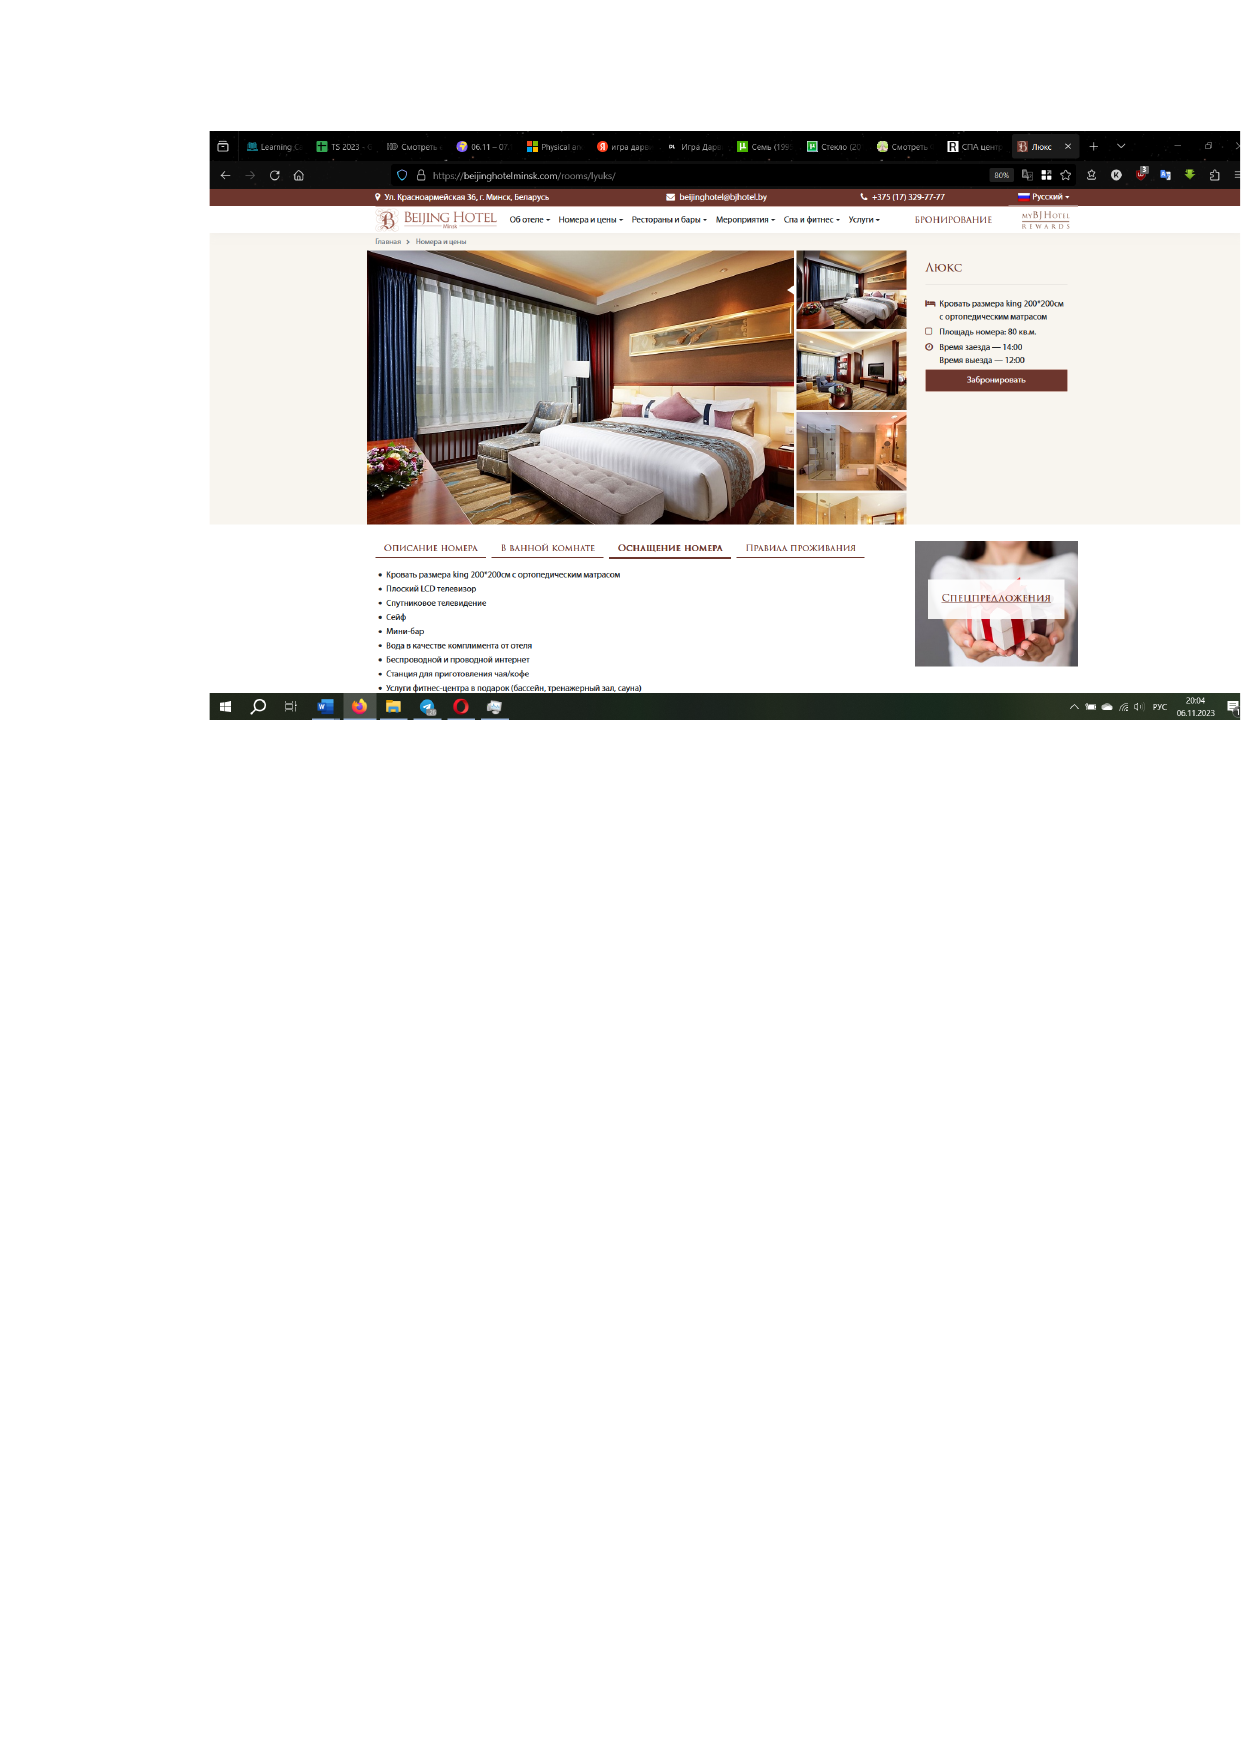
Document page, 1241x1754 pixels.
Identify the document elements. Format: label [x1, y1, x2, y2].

picture [209, 131, 1241, 720]
